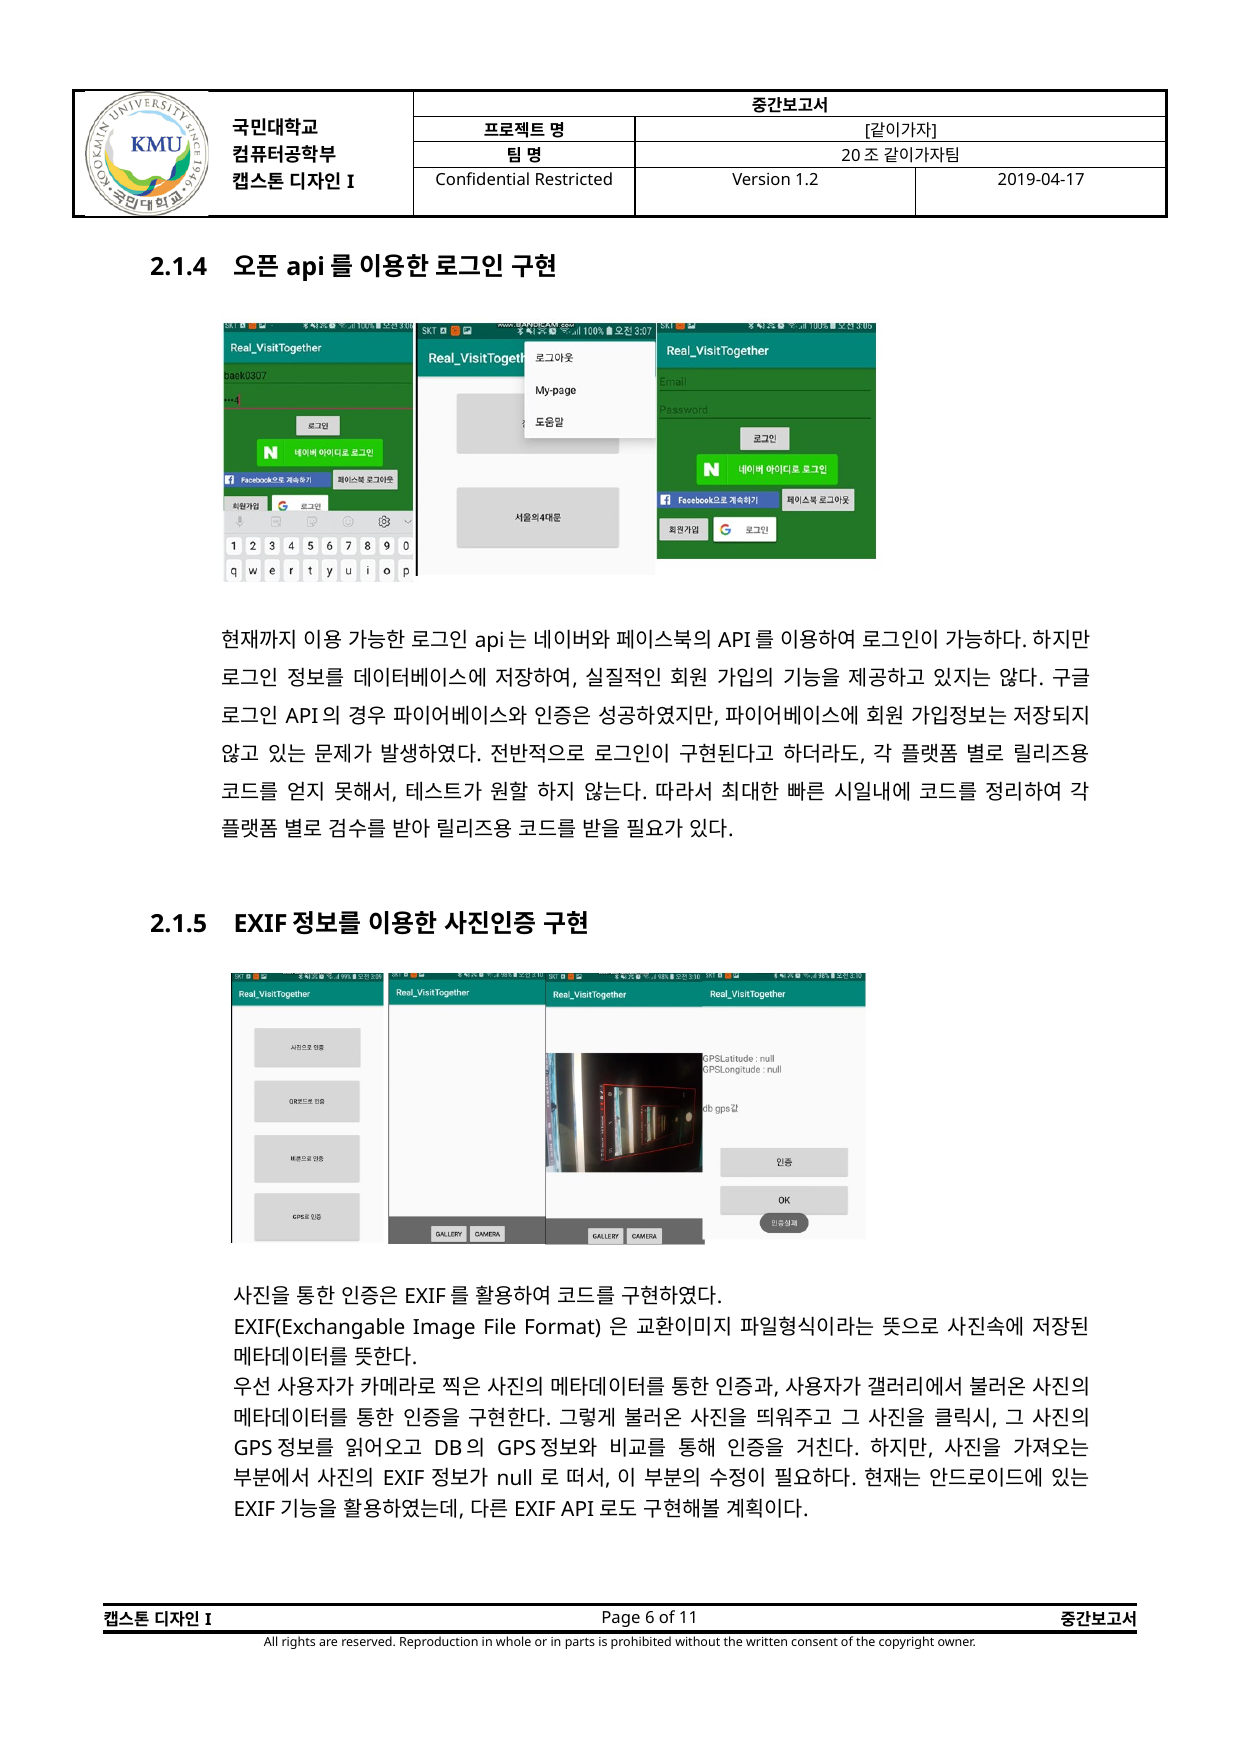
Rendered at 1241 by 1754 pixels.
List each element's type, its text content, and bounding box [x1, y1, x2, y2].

list 우선 사용자가 카메라로 찍은 사진의 메타데이터를 통한 인증과, 사용자가 갤러리에서 불러온 사진의 메타데이터를 통한 인증을 구현한다. 그렇게 불러온 사진을 띄워주고 그 사진을 클릭시, 그 사진의 GPS정보를 읽어오고 DB의 GPS정보와 비교를 통해 인증을 거친다. 하지만, 사진을 가져오는 부분에서 사진의 EXIF 정보가 null 로 떠서, 이 부분의 수정이 필요하다. 현재는 안드로이드에 있는 EXIF 기능을 활용하였는데, 다른 EXIF API 로도 구현해볼 계획이다. [233, 1371, 1090, 1522]
text 현재까지 이용 가능한 로그인 api는 네이버와 페이스북의 API를 이용하여 로그인이 가능하다. 하지만 로그인 정보를 데이터베이스에 저장하여, 실질적인 회원 가입의 기능을 제공하고 있지는 않다. 구글 로그인 API의 경우 파이어베이스와 인증은 성공하였지만, 파이어베이스에 회원 가입정보는 저장되지 않고 있는 문제가 발생하였다. 전반적으로 로그인이 구현된다고 하더라도, 각 플랫폼 별로 릴리즈용 코드를 얻지 못해서, 테스트가 원할 하지 않는다. 따라서 최대한 빠른 시일내에 코드를 정리하여 각 플랫폼 별로 검수를 받아 릴리즈용 코드를 받을 필요가 있다. [221, 624, 1090, 843]
picture [221, 308, 887, 592]
picture [221, 965, 875, 1248]
list EXIF(Exchangable Image File Format) 은 교환이미지 파일형식이라는 뜻으로 사진속에 저장된 메타데이터를 뜻한다. [233, 1310, 1090, 1371]
list 사진을 통한 인증은 EXIF를 활용하여 코드를 구현하였다. [233, 1280, 1090, 1310]
subtitle 오픈 api를 이용한 로그인 구현 [150, 247, 1090, 283]
subtitle EXIF정보를 이용한 사진인증 구현 [150, 904, 1090, 940]
picture [85, 91, 209, 216]
